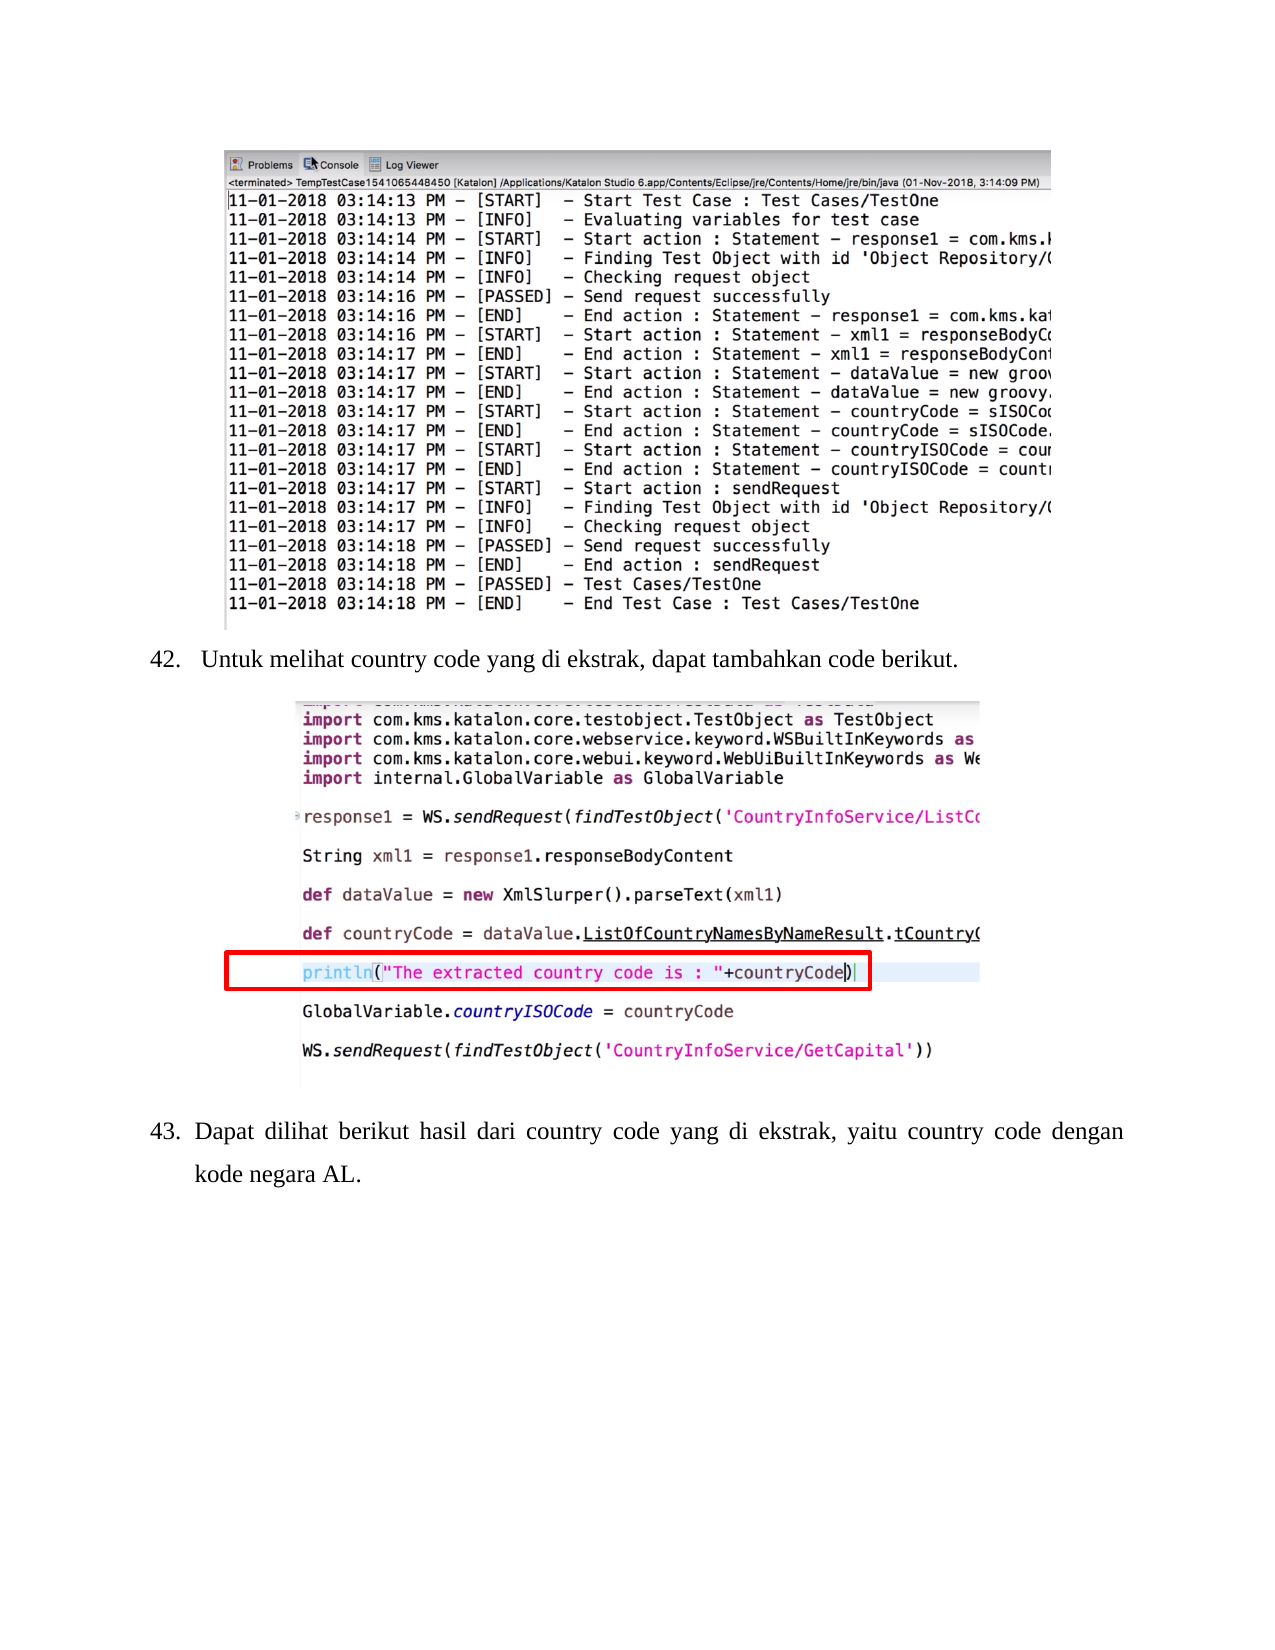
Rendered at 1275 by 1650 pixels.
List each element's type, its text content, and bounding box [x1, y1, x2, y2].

picture [295, 701, 980, 1089]
picture [224, 150, 1051, 630]
picture [295, 955, 868, 987]
list Dapat dilihat berikut hasil dari country code yang di ekstrak, yaitu country code dengan kode negara AL. [150, 1116, 1125, 1188]
list Untuk melihat country code yang di ekstrak, dapat tambahkan code berikut. [150, 644, 1125, 673]
